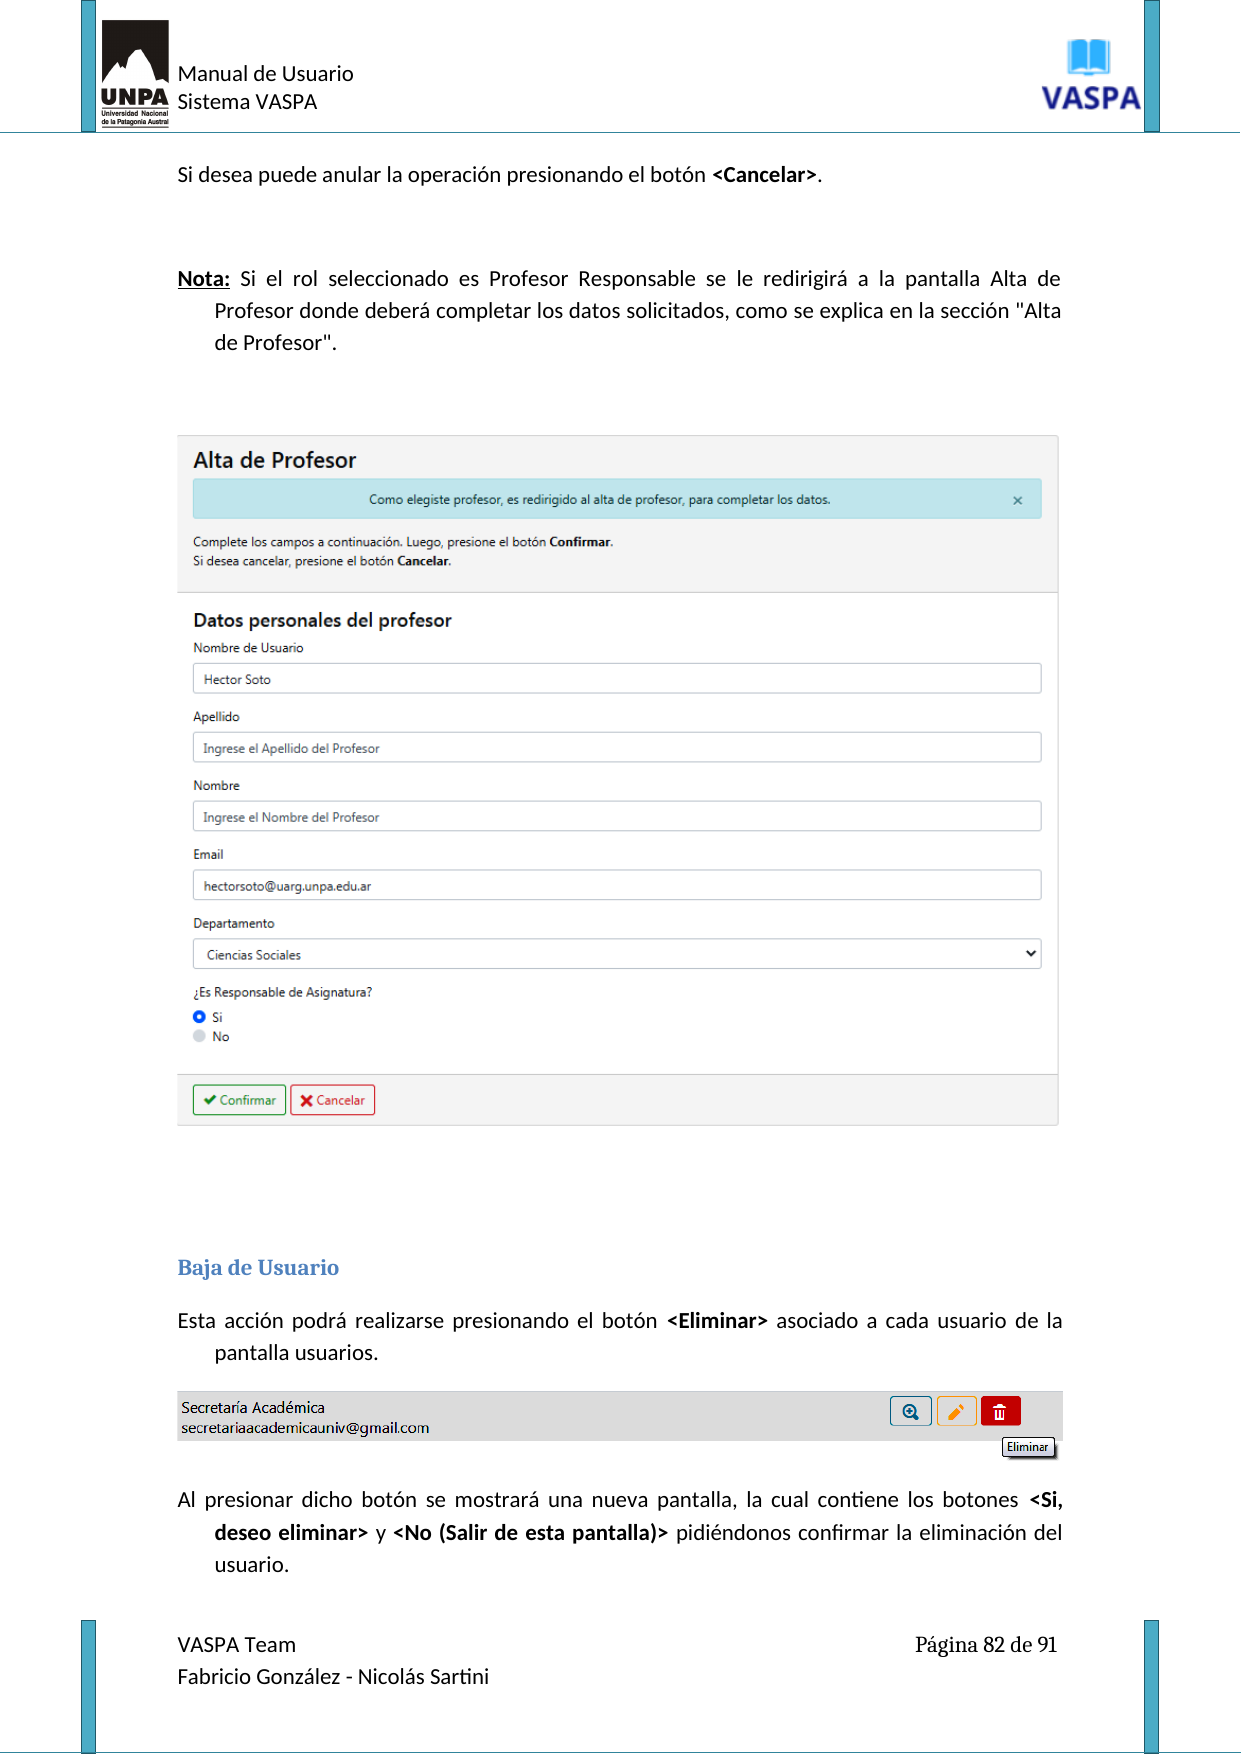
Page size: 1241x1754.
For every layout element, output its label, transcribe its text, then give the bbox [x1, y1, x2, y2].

text Esta acción podrá realizarse presionando el botón <Eliminar> asociado a cada usuario de la pantalla usuarios. [177, 1306, 1063, 1366]
text Nota: Si el rol seleccionado es Profesor Responsable se le redirigirá a la pantalla Alta de Profesor donde deberá completar los datos solicitados, como se explica en la sección "Alta de Profesor". [177, 264, 1063, 356]
picture [177, 1391, 1063, 1461]
picture [100, 18, 170, 129]
text Si desea puede anular la operación presionando el botón <Cancelar>. [177, 160, 1063, 188]
text Baja de Usuario [177, 1255, 1063, 1281]
text Al presionar dicho botón se mostrará una nueva pantalla, la cual contiene los botones <Si, deseo eliminar> y <No (Salir de esta pantalla)> pidiéndonos confirmar la eliminación del usuario. [177, 1485, 1063, 1578]
picture [177, 434, 1063, 1128]
picture [1036, 19, 1146, 129]
